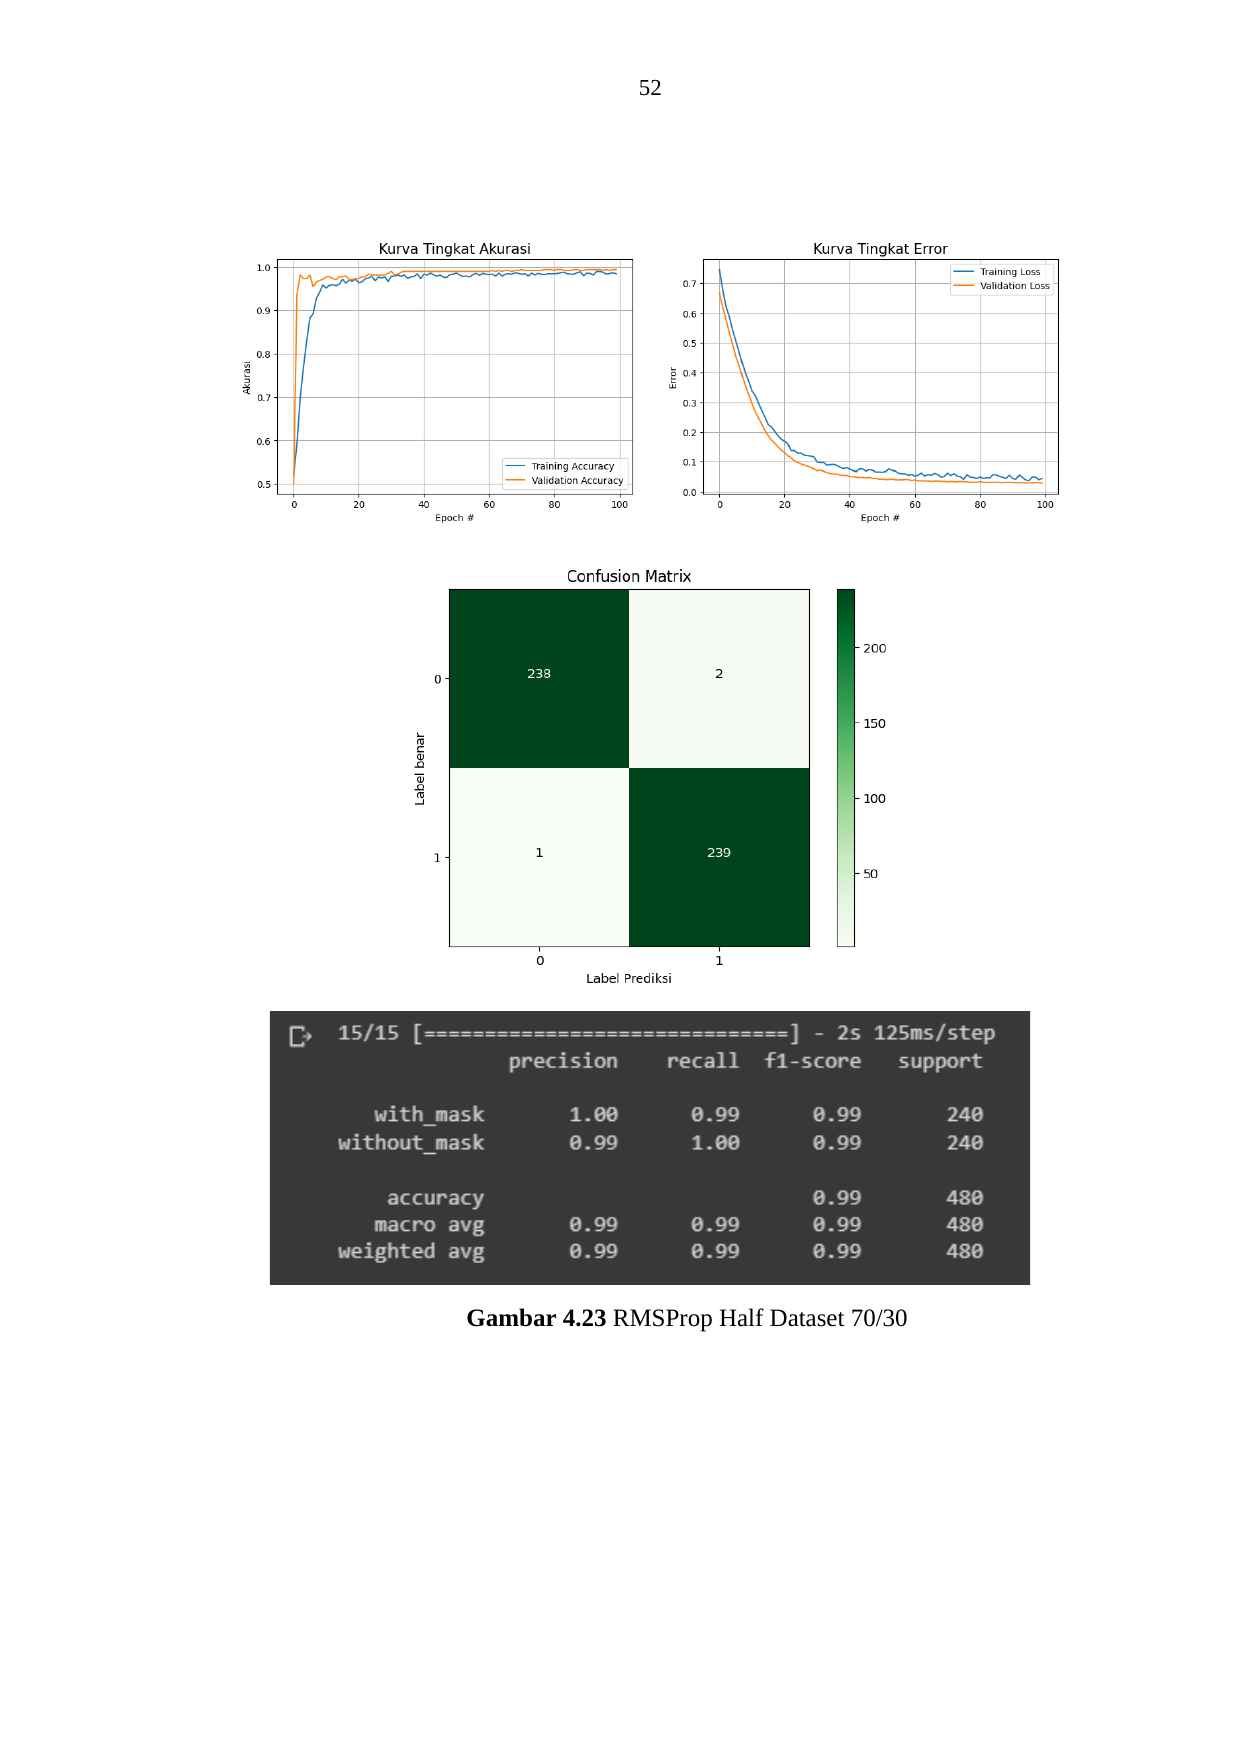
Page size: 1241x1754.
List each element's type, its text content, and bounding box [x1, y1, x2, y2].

picture [269, 1011, 1031, 1285]
picture [237, 237, 1064, 529]
picture [406, 560, 894, 993]
text Gambar 4.23 RMSProp Half Dataset 70/30 [311, 1303, 1063, 1332]
